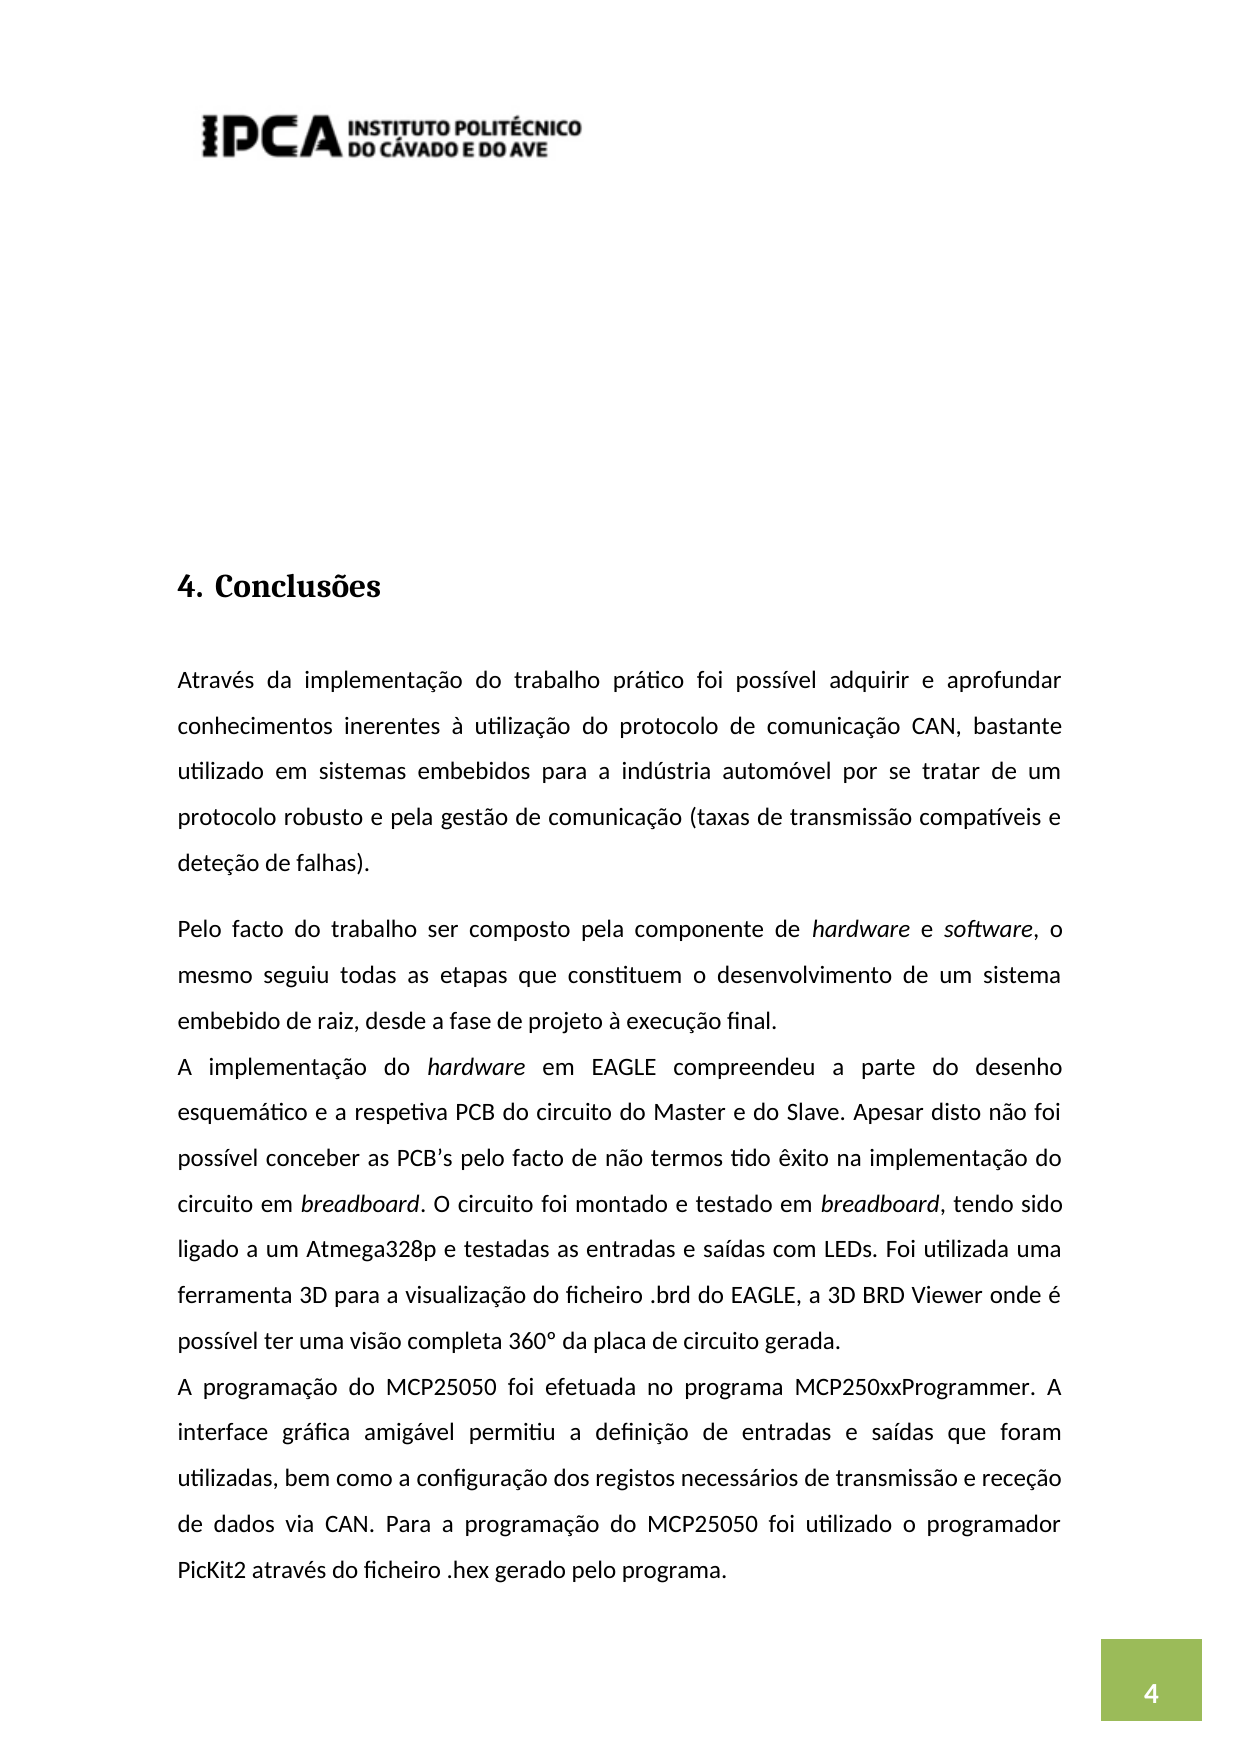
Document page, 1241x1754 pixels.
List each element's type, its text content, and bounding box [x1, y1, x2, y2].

text Através da implementação do trabalho prático foi possível adquirir e aprofundar conhecimentos inerentes à utilização do protocolo de comunicação CAN, bastante utilizado em sistemas embebidos para a indústria automóvel por se tratar de um protocolo robusto e pela gestão de comunicação (taxas de transmissão compatíveis e deteção de falhas). [177, 664, 1063, 877]
subtitle Conclusões [177, 567, 1063, 605]
text A programação do MCP25050 foi efetuada no programa MCP250xxProgrammer. A interface gráfica amigável permitiu a definição de entradas e saídas que foram utilizadas, bem como a configuração dos registos necessários de transmissão e receção de dados via CAN. Para a programação do MCP25050 foi utilizado o programador PicKit2 através do ficheiro .hex gerado pelo programa. [177, 1371, 1063, 1584]
text Pelo facto do trabalho ser composto pela componente de hardware e software, o mesmo seguiu todas as etapas que constituem o desenvolvimento de um sistema embebido de raiz, desde a fase de projeto à execução final. [177, 913, 1063, 1036]
text A implementação do hardware em EAGLE compreendeu a parte do desenho esquemático e a respetiva PCB do circuito do Master e do Slave. Apesar disto não foi possível conceber as PCB’s pelo facto de não termos tido êxito na implementação do circuito em breadboard. O circuito foi montado e testado em breadboard, tendo sido ligado a um Atmega328p e testadas as entradas e saídas com LEDs. Foi utilizada uma ferramenta 3D para a visualização do ficheiro .brd do EAGLE, a 3D BRD Viewer onde é possível ter uma visão completa 360º da placa de circuito gerada. [177, 1051, 1063, 1356]
picture [177, 73, 593, 203]
